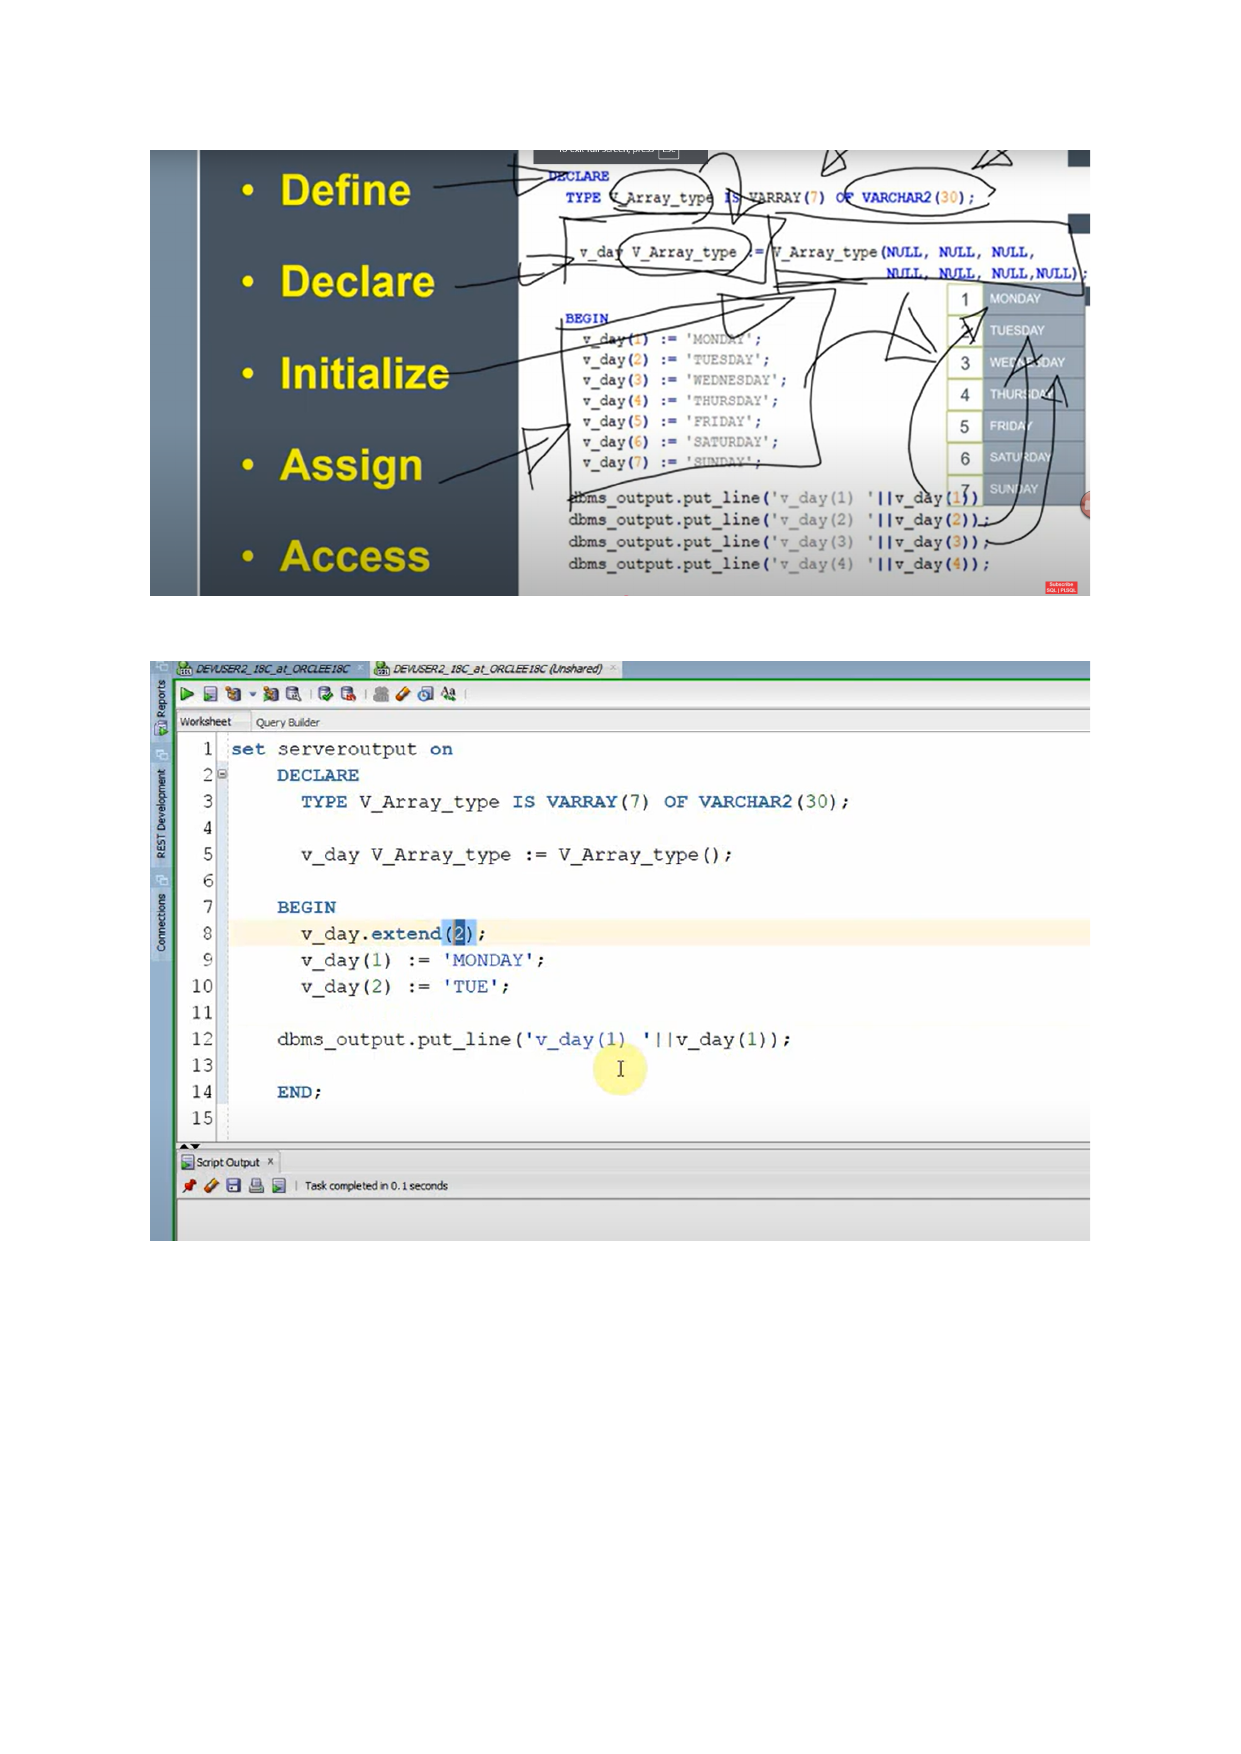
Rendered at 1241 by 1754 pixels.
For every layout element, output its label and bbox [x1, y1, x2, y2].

picture [150, 150, 1091, 596]
picture [150, 661, 1091, 1241]
